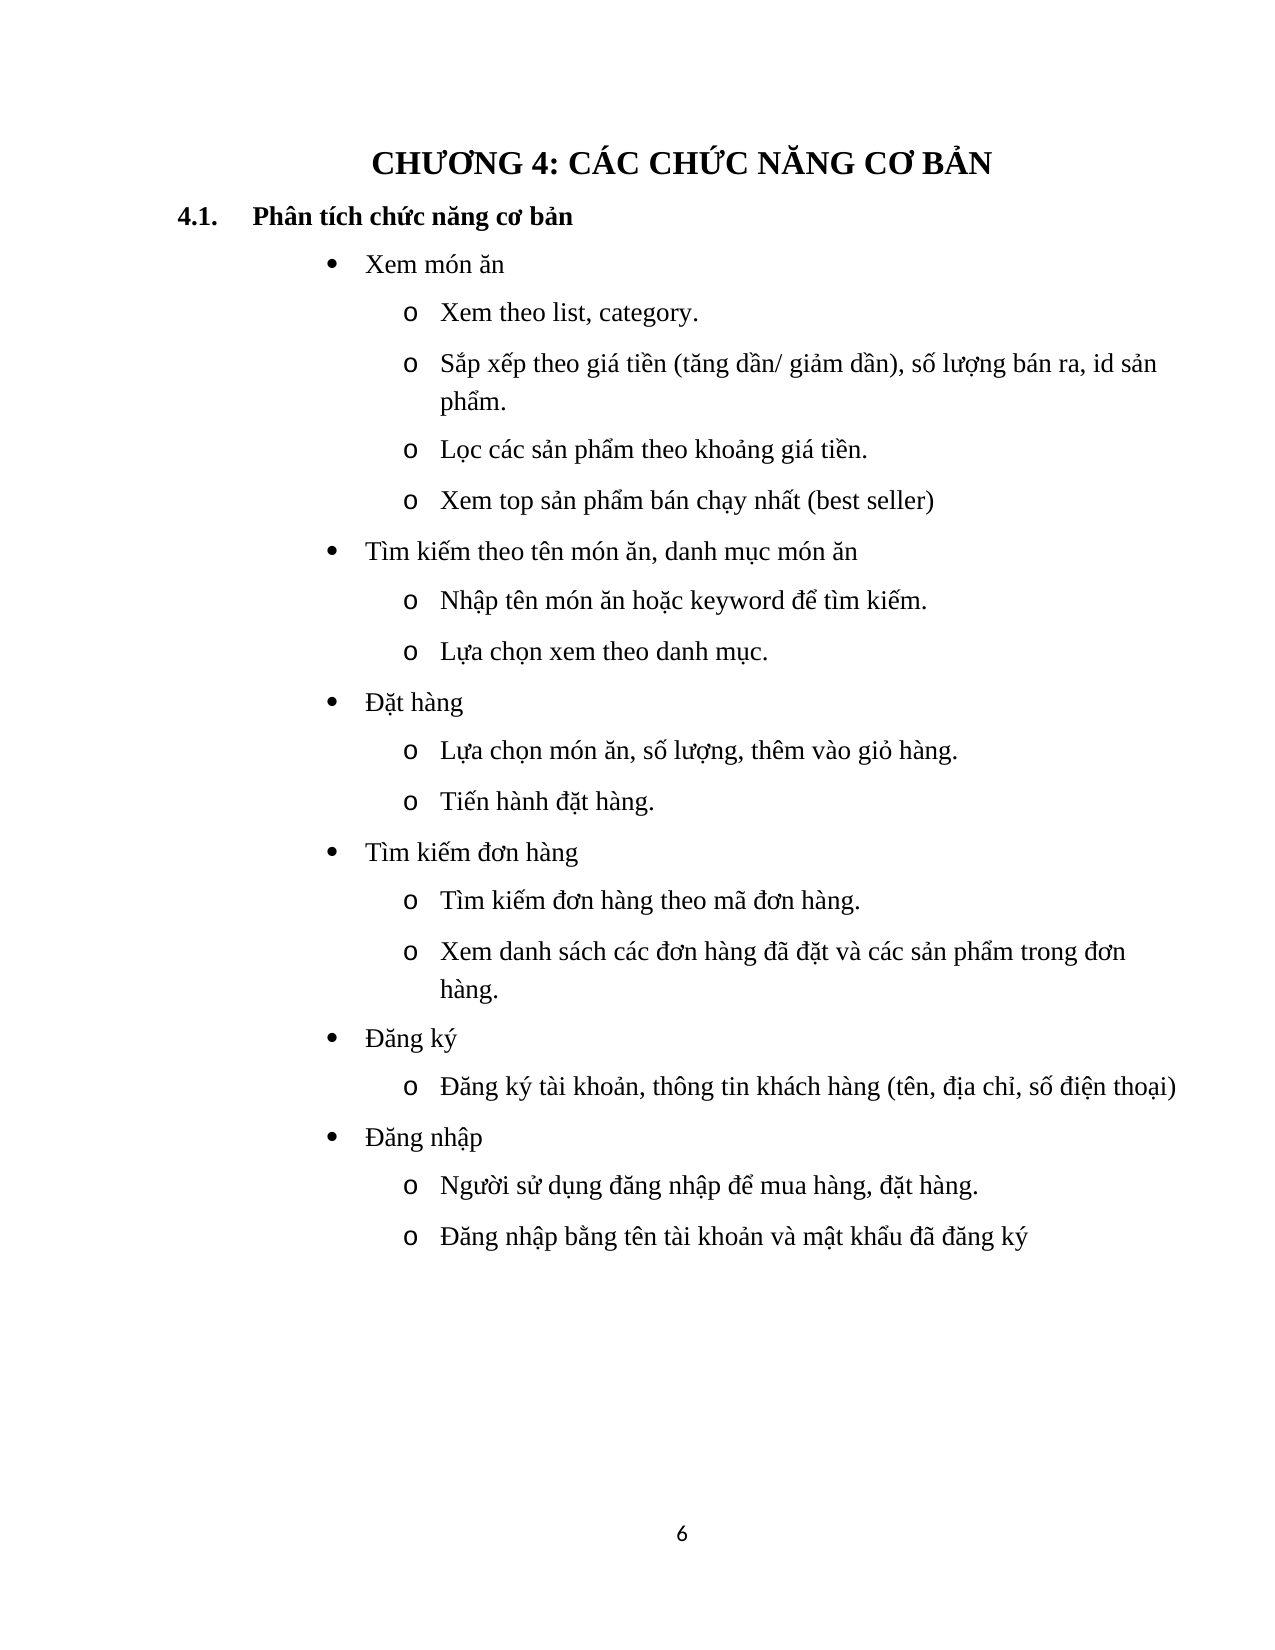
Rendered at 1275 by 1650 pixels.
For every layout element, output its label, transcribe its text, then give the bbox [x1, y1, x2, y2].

list Đăng nhập [327, 1121, 1186, 1152]
list Lựa chọn món ăn, số lượng, thêm vào giỏ hàng. [402, 734, 1186, 768]
list Phân tích chức năng cơ bản [177, 200, 1186, 231]
list Người sử dụng đăng nhập để mua hàng, đặt hàng. [402, 1169, 1186, 1203]
list Đặt hàng [327, 686, 1186, 717]
list Nhập tên món ăn hoặc keyword để tìm kiếm. [402, 584, 1186, 617]
list Lọc các sản phẩm theo khoảng giá tiền. [402, 433, 1186, 467]
list Tìm kiếm đơn hàng [327, 836, 1186, 867]
list Đăng ký tài khoản, thông tin khách hàng (tên, địa chỉ, số điện thoại) [402, 1070, 1186, 1103]
list Tìm kiếm theo tên món ăn, danh mục món ăn [327, 535, 1186, 567]
list Xem top sản phẩm bán chạy nhất (best seller) [402, 484, 1186, 518]
list Đăng nhập bằng tên tài khoản và mật khẩu đã đăng ký [402, 1220, 1186, 1254]
list Xem danh sách các đơn hàng đã đặt và các sản phẩm trong đơn hàng. [402, 935, 1186, 1004]
list Sắp xếp theo giá tiền (tăng dần/ giảm dần), số lượng bán ra, id sản phẩm. [402, 347, 1186, 416]
list Lựa chọn xem theo danh mục. [402, 635, 1186, 668]
list Tìm kiếm đơn hàng theo mã đơn hàng. [402, 884, 1186, 918]
list Tiến hành đặt hàng. [402, 785, 1186, 818]
list Xem món ăn [327, 248, 1186, 279]
list Xem theo list, category. [402, 296, 1186, 330]
list Đăng ký [327, 1022, 1186, 1053]
subtitle CHƯƠNG 4: CÁC CHỨC NĂNG CƠ BẢN [177, 143, 1186, 181]
